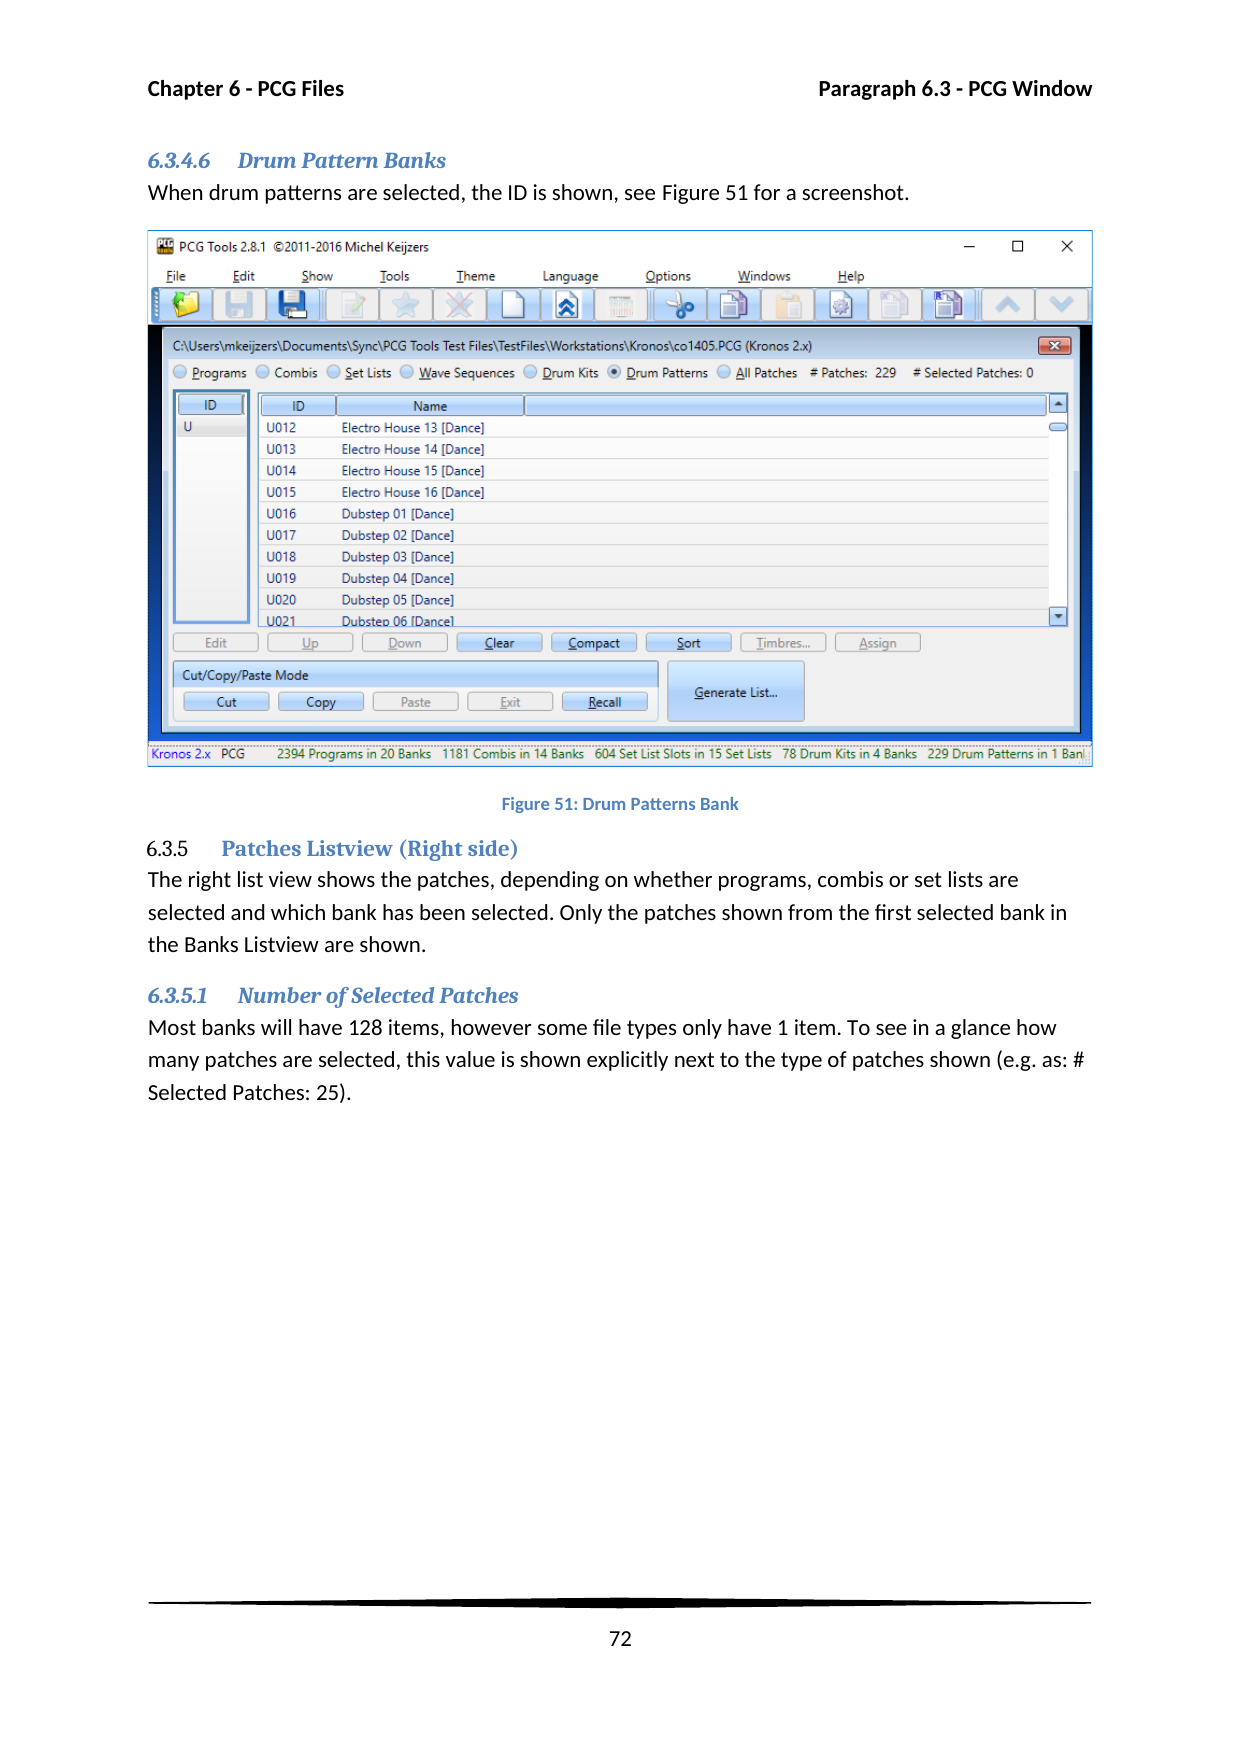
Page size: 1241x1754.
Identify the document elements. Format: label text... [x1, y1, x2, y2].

subtitle Patches Listview (Right side) [146, 835, 1093, 862]
picture [147, 230, 1093, 767]
subtitle Drum Pattern Banks [148, 148, 1093, 174]
text The right list view shows the patches, depending on whether programs, combis or set lists are selected and which bank has been selected. Only the patches shown from the first selected bank in the Banks Listview are shown. [148, 866, 1093, 958]
text Most banks will have 128 items, however some file types only have 1 item. To see in a glance how many patches are selected, this value is shown explicitly next to the type of patches shown (e.g. as: # Selected Patches: 25). [148, 1013, 1093, 1106]
subtitle Number of Selected Patches [148, 983, 1093, 1009]
text When drum patterns are selected, the ID is shown, see Figure 51 for a screenshot. [148, 178, 1093, 206]
text Figure 51: Drum Patterns Bank [148, 792, 1093, 814]
